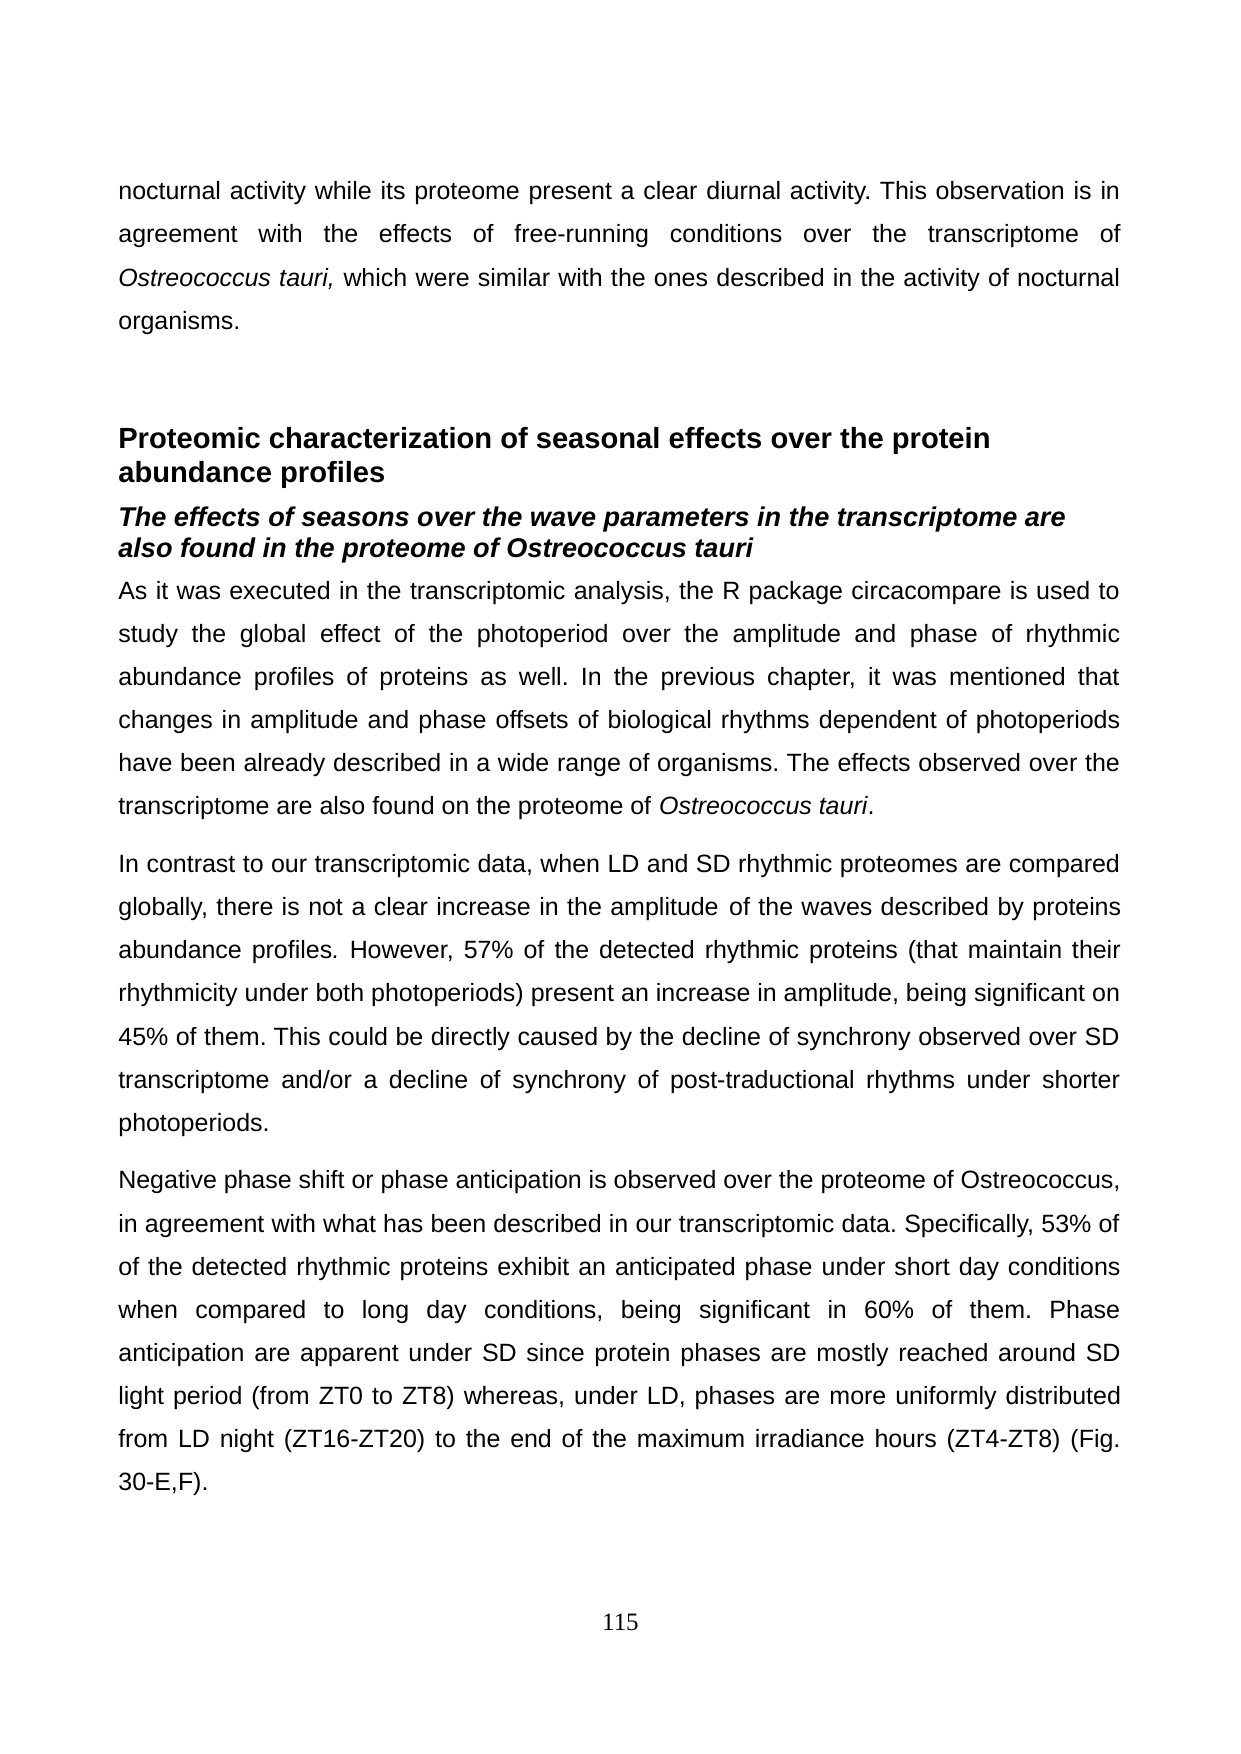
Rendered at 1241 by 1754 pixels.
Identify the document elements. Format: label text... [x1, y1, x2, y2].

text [118, 176, 1122, 334]
text As it was executed in the transcriptomic analysis, the R package circacompare is used to study the global effect of the photoperiod over the amplitude and phase of rhythmic abundance profiles of proteins as well. In the previous chapter, it was mentioned that changes in amplitude and phase offsets of biological rhythms dependent of photoperiods have been already described in a wide range of organisms. The effects observed over the transcriptome are also found on the proteome of Ostreococcus tauri. [118, 576, 1122, 820]
subtitle The effects of seasons over the wave parameters in the transcriptome are also found in the proteome of Ostreococcus tauri [118, 501, 1122, 563]
subtitle Proteomic characterization of seasonal effects over the protein abundance profiles [118, 421, 1122, 488]
text In contrast to our transcriptomic data, when LD and SD rhythmic proteomes are compared globally, there is not a clear increase in the amplitude of the waves described by proteins abundance profiles. However, 57% of the detected rhythmic proteins (that maintain their rhythmicity under both photoperiods) present an increase in amplitude, being significant on 45% of them. This could be directly caused by the decline of synchrony observed over SD transcriptome and/or a decline of synchrony of post-traductional rhythms under shorter photoperiods. [118, 849, 1122, 1137]
text Negative phase shift or phase anticipation is observed over the proteome of Ostreococcus, in agreement with what has been described in our transcriptomic data. Specifically, 53% of of the detected rhythmic proteins exhibit an anticipated phase under short day conditions when compared to long day conditions, being significant in 60% of them. Phase anticipation are apparent under SD since protein phases are mostly reached around SD light period (from ZT0 to ZT8) whereas, under LD, phases are more uniformly distributed from LD night (ZT16-ZT20) to the end of the maximum irradiance hours (ZT4-ZT8) (Fig. 30-E,F). [118, 1166, 1122, 1496]
